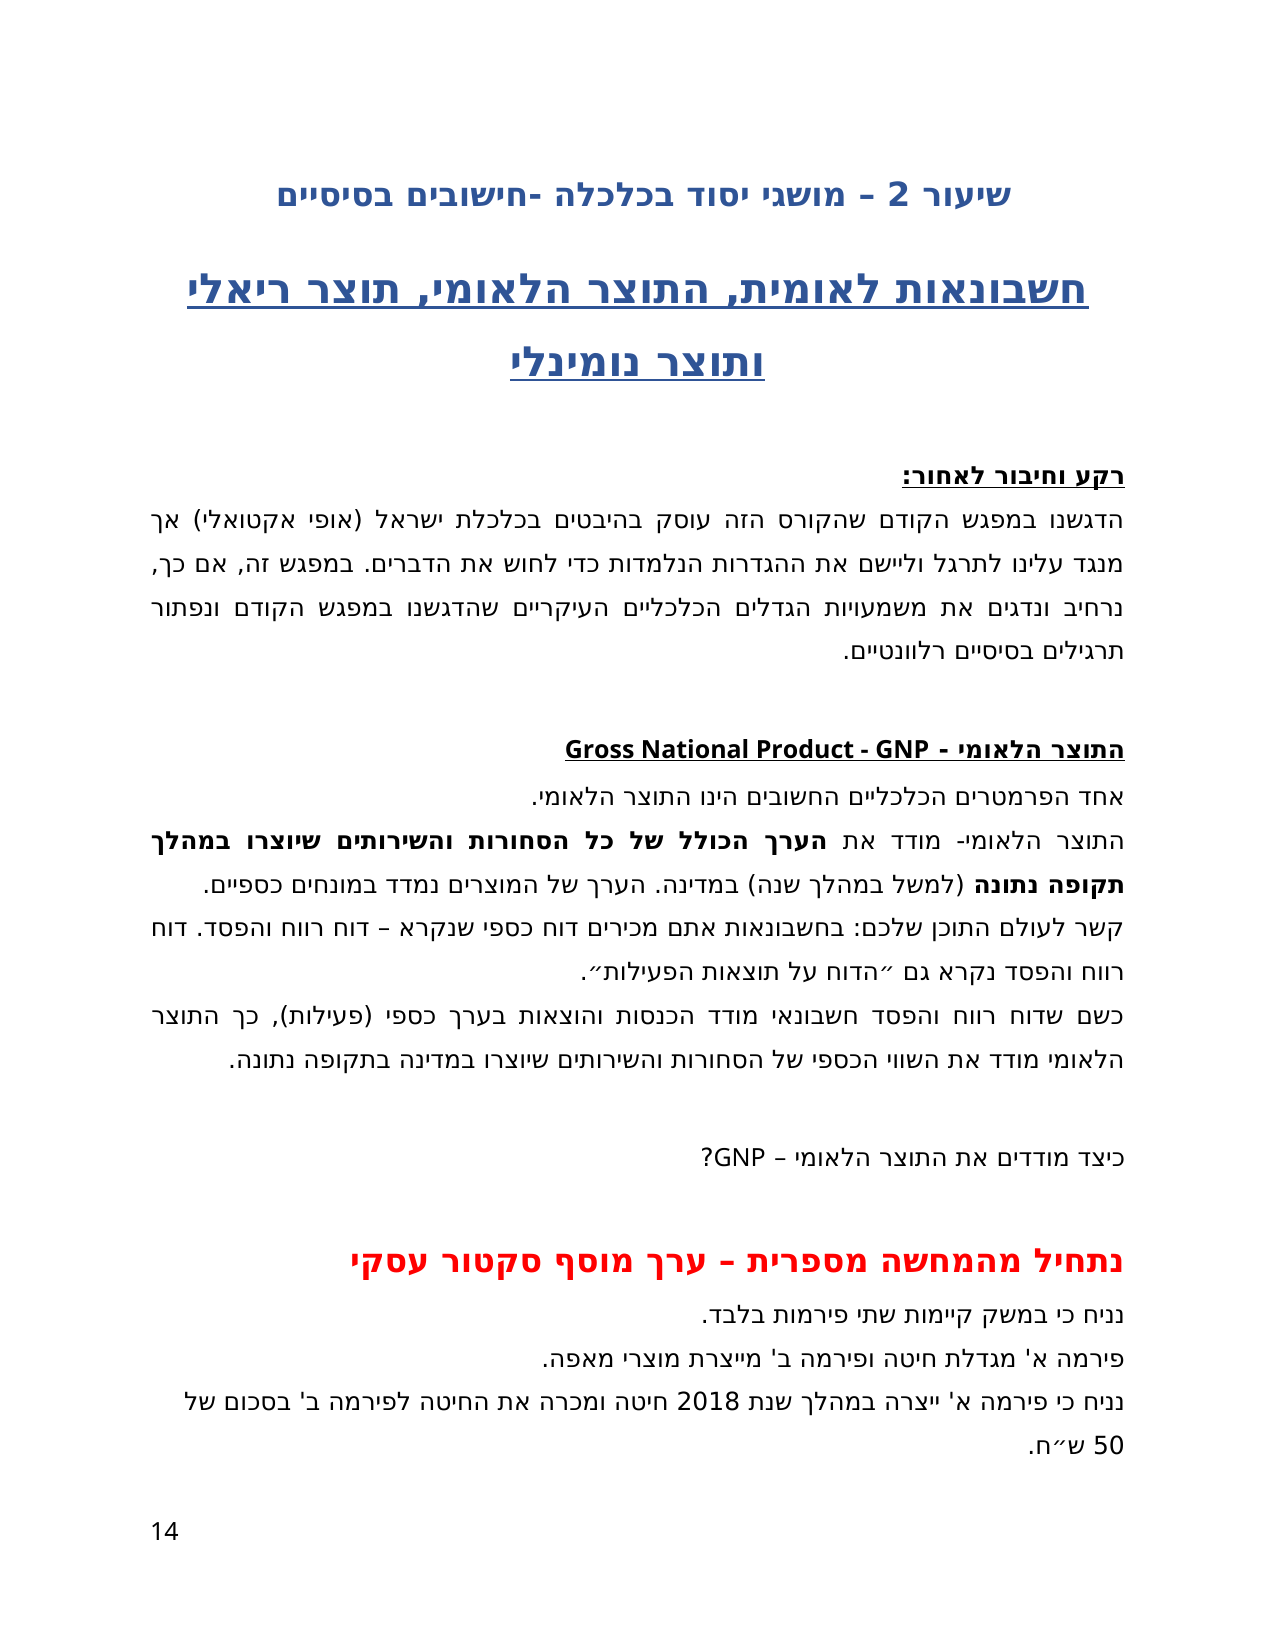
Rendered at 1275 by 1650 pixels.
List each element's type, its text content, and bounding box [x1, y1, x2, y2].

text נתחיל מהמחשה מספרית – ערך מוסף סקטור עסקי [150, 1242, 1125, 1281]
text פירמה א' מגדלת חיטה ופירמה ב' מייצרת מוצרי מאפה. [150, 1344, 1125, 1373]
subtitle שיעור 2 – מושגי יסוד בכלכלה -חישובים בסיסיים [150, 175, 1125, 214]
text רקע וחיבור לאחור: [150, 462, 1125, 491]
text נניח כי פירמה א' ייצרה במהלך שנת 2018 חיטה ומכרה את החיטה לפירמה ב' בסכום של 50 ש״ח. [150, 1387, 1125, 1460]
text כיצד מודדים את התוצר הלאומי – GNP? [150, 1140, 1125, 1174]
text אחד הפרמטרים הכלכליים החשובים הינו התוצר הלאומי. [150, 782, 1125, 812]
text הדגשנו במפגש הקודם שהקורס הזה עוסק בהיבטים בכלכלת ישראל (אופי אקטואלי) אך מנגד עלינו לתרגל וליישם את ההגדרות הנלמדות כדי לחוש את הדברים. במפגש זה, אם כך, נרחיב ונדגים את משמעויות הגדלים הכלכליים העיקריים שהדגשנו במפגש הקודם ונפתור תרגילים בסיסיים רלוונטיים. [150, 505, 1125, 666]
text התוצר הלאומי - Gross National Product - GNP [150, 731, 1125, 765]
text חשבונאות לאומית, התוצר הלאומי, תוצר ריאלי ותוצר נומינלי [150, 265, 1125, 386]
text קשר לעולם התוכן שלכם: בחשבונאות אתם מכירים דוח כספי שנקרא – דוח רווח והפסד. דוח רווח והפסד נקרא גם ״הדוח על תוצאות הפעילות״. [150, 914, 1125, 987]
text נניח כי במשק קיימות שתי פירמות בלבד. [150, 1300, 1125, 1329]
text התוצר הלאומי- מודד את הערך הכולל של כל הסחורות והשירותים שיוצרו במהלך תקופה נתונה (למשל במהלך שנה) במדינה. הערך של המוצרים נמדד במונחים כספיים. [150, 826, 1125, 899]
text כשם שדוח רווח והפסד חשבונאי מודד הכנסות והוצאות בערך כספי (פעילות), כך התוצר הלאומי מודד את השווי הכספי של הסחורות והשירותים שיוצרו במדינה בתקופה נתונה. [150, 1001, 1125, 1074]
